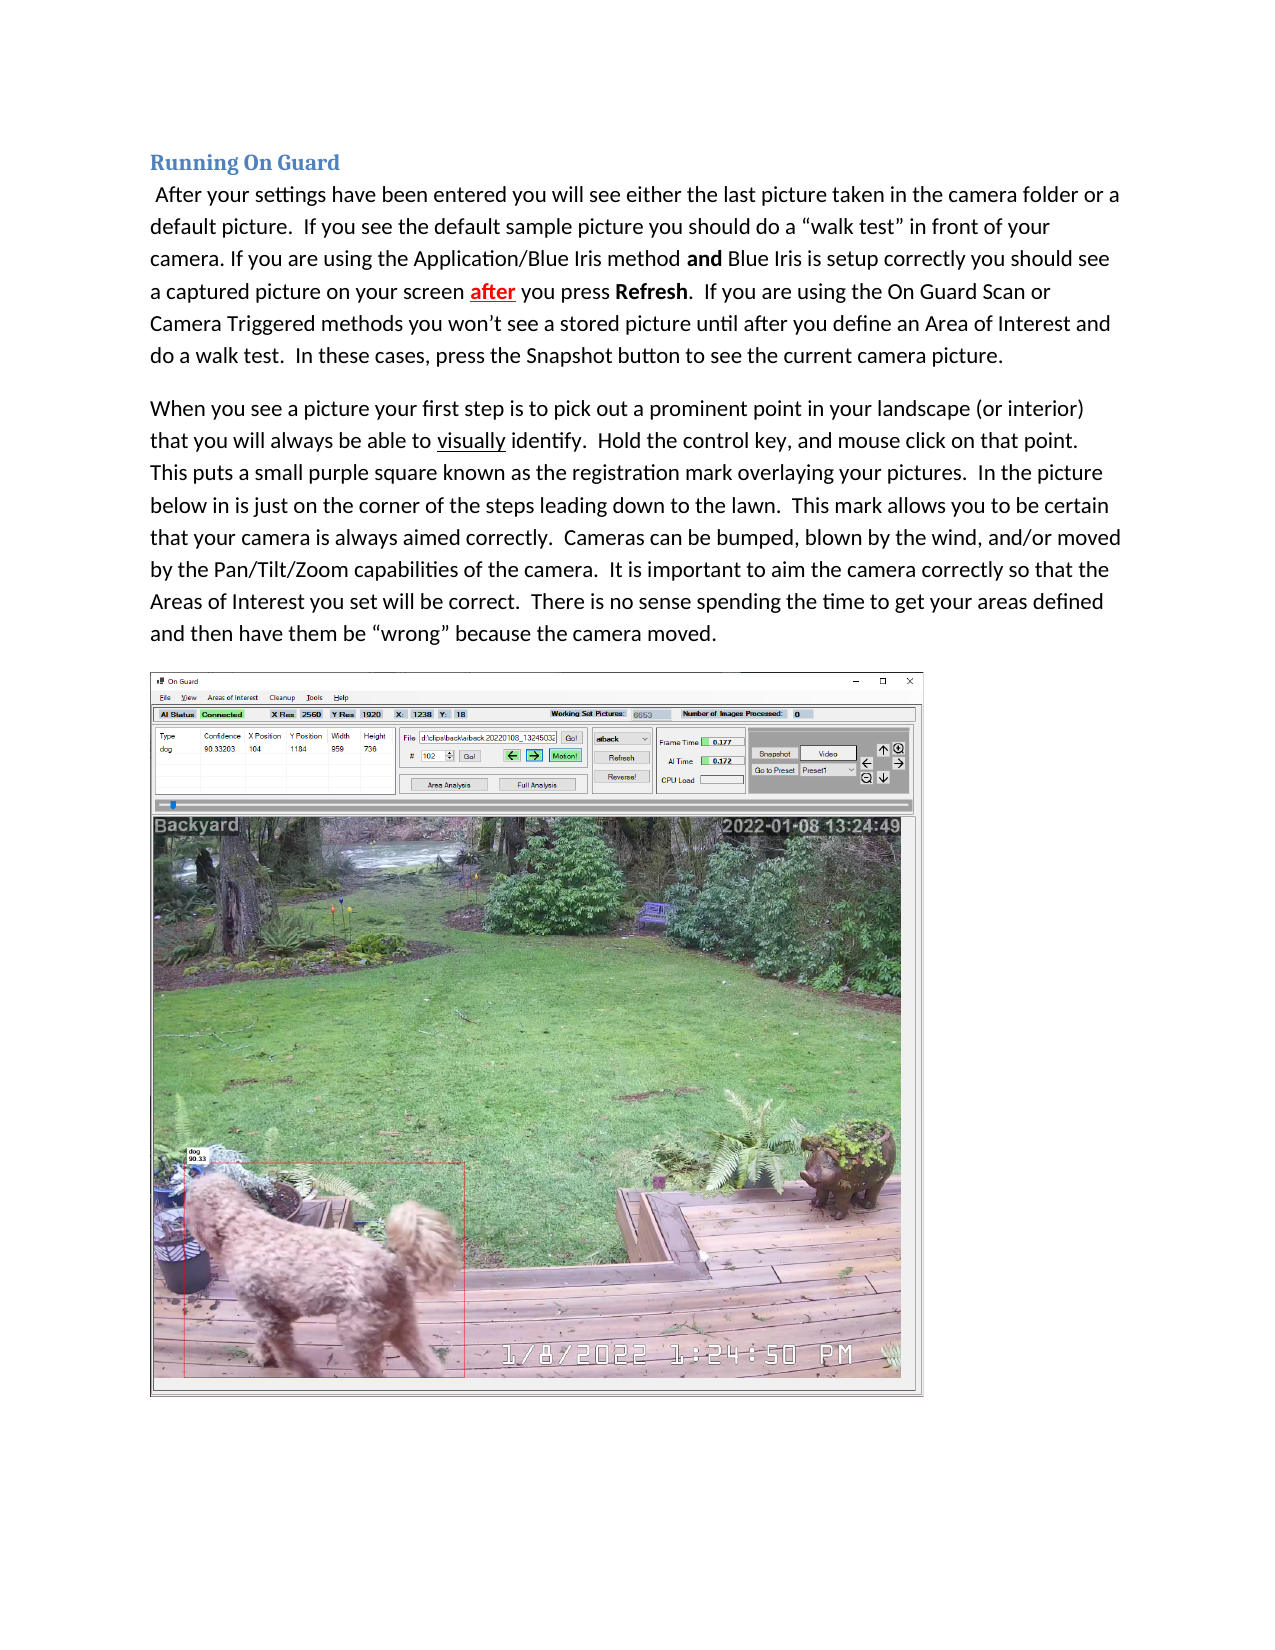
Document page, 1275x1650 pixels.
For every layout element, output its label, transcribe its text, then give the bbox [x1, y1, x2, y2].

subtitle Running On Guard [150, 150, 1125, 176]
text When you see a picture your first step is to pick out a prominent point in your landscape (or interior) that you will always be able to visually identify. Hold the control key, and mouse click on that point. This puts a small purple square known as the registration mark overlaying your pictures. In the picture below in is just on the corner of the steps leading down to the lawn. This mark allows you to be certain that your camera is always aimed correctly. Cameras can be bumped, blown by the wind, and/or moved by the Pan/Tilt/Zoom capabilities of the camera. It is important to aim the camera correctly so that the Areas of Interest you set will be correct. There is no sense spending the time to get your areas defined and then have them be “wrong” because the camera moved. [150, 394, 1125, 647]
picture [150, 672, 924, 1397]
text After your settings have been entered you will see either the last picture taken in the camera folder or a default picture. If you see the default sample picture you should do a “walk test” in front of your camera. If you are using the Application/Blue Iris method and Blue Iris is setup correctly you should see a captured picture on your screen after you press Refresh. If you are using the On Guard Scan or Camera Triggered methods you won’t see a stored picture until after you define an Area of Interest and do a walk test. In these cases, press the Snapshot button to see the current camera picture. [150, 180, 1125, 369]
